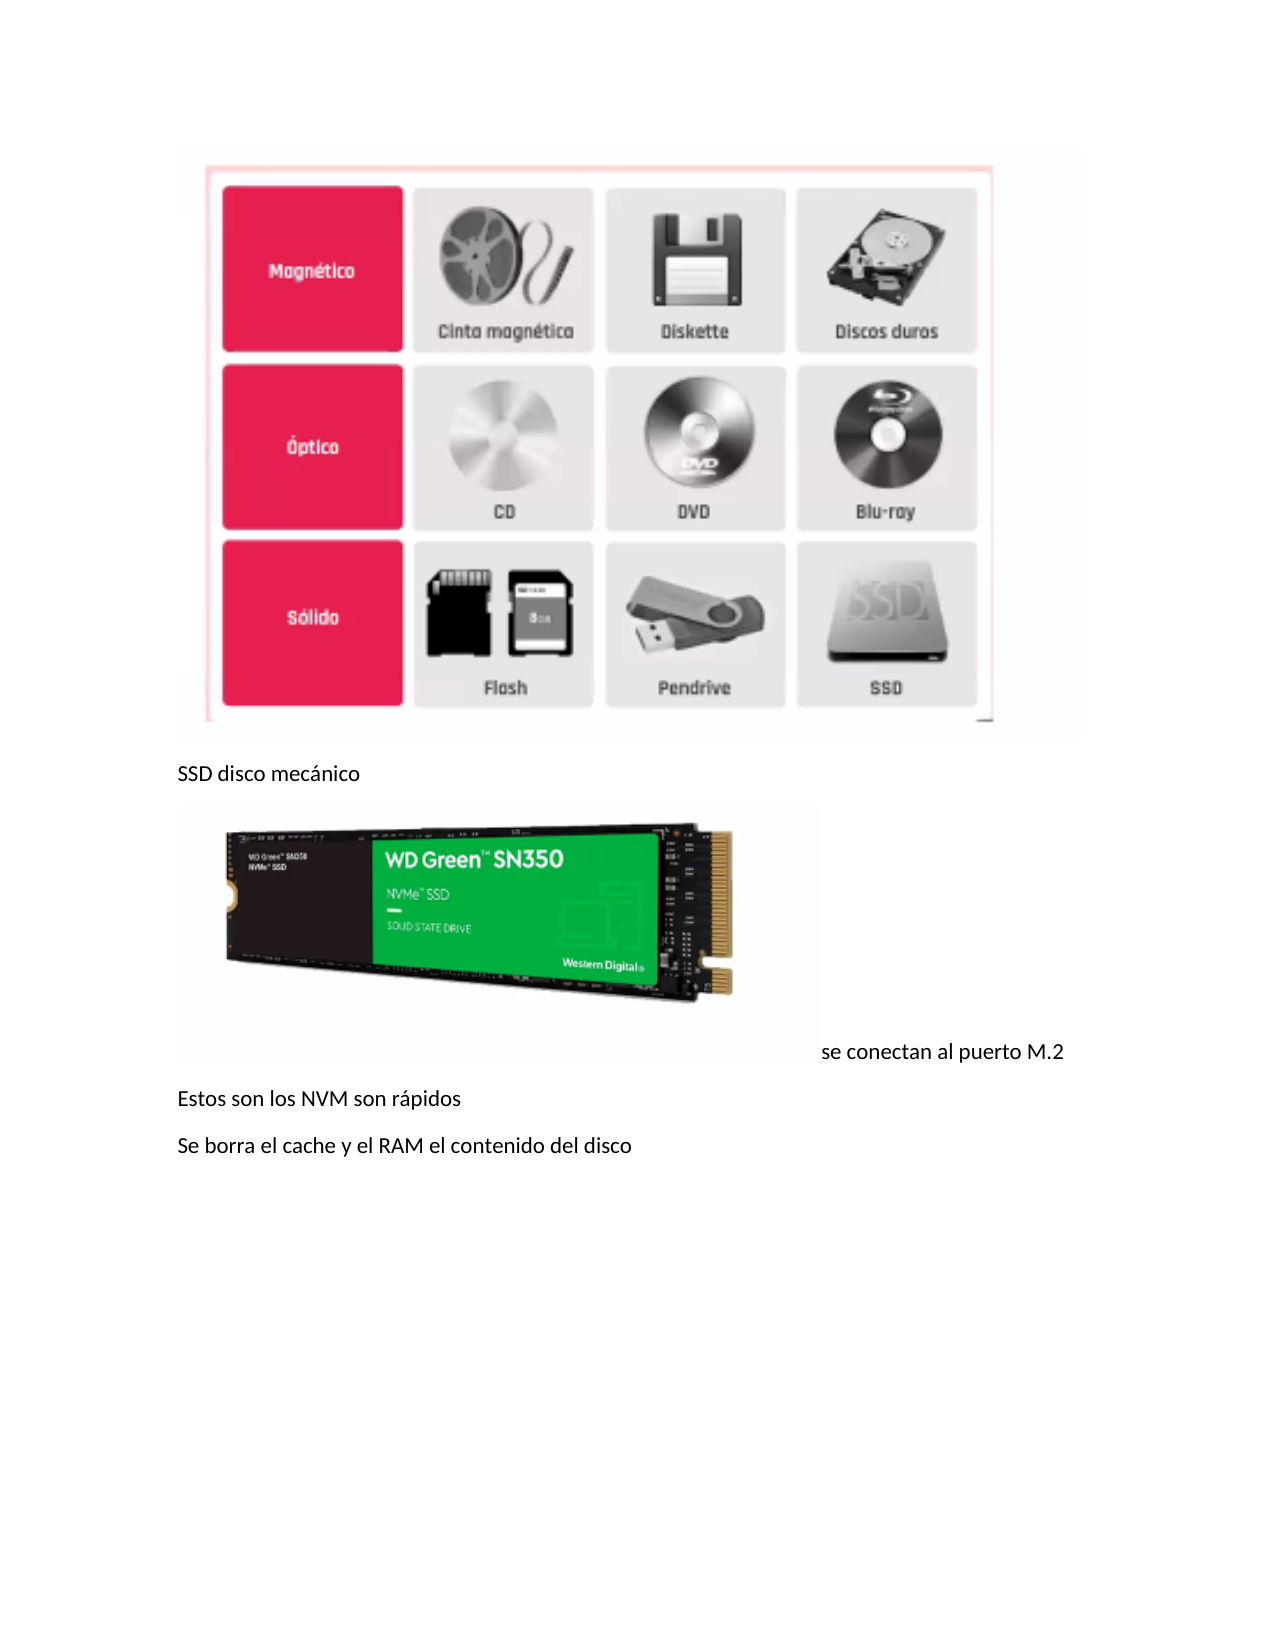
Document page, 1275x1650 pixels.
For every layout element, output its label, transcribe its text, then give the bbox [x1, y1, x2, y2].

picture [177, 147, 1084, 741]
picture [177, 806, 822, 1060]
text Estos son los NVM son rápidos [177, 1084, 1098, 1112]
text Se borra el cache y el RAM el contenido del disco [177, 1131, 1098, 1159]
text SSD disco mecánico [177, 759, 1098, 787]
